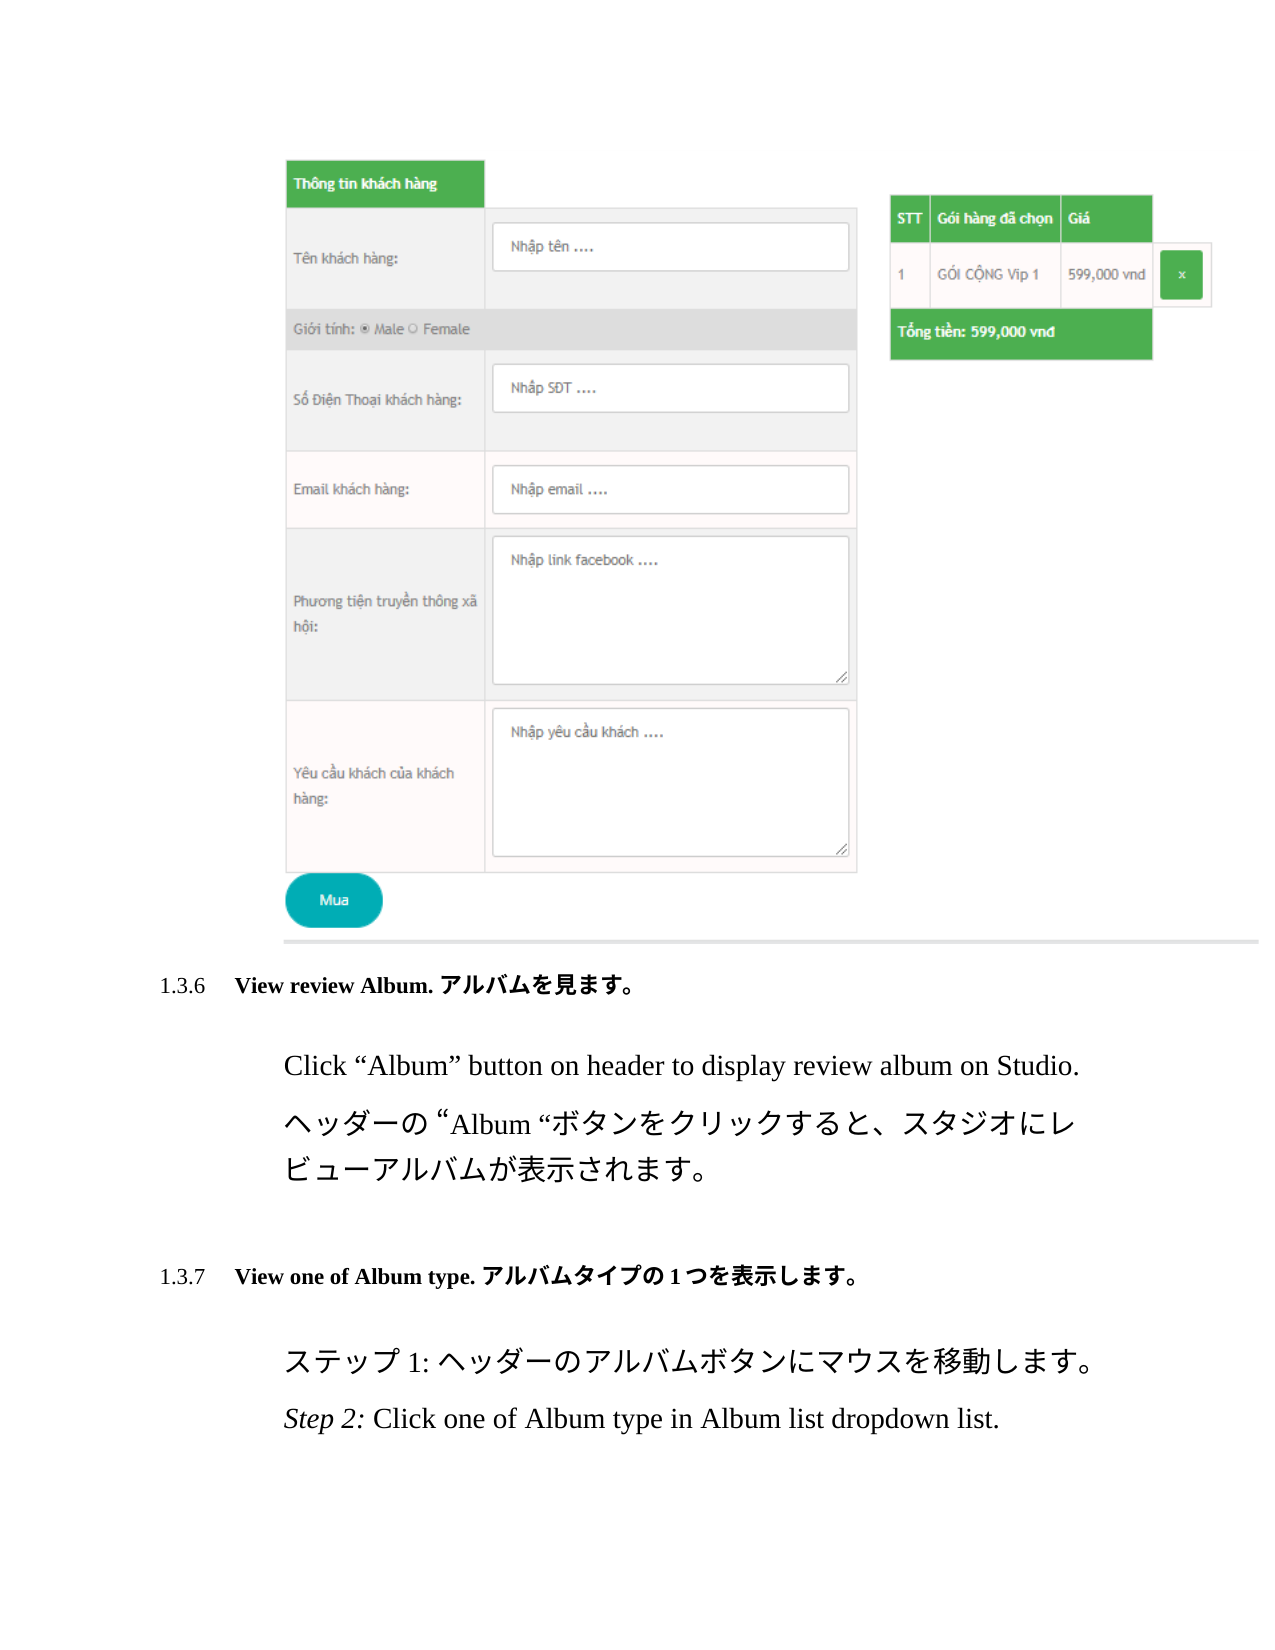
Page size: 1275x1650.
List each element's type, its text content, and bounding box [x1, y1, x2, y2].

text Click “Album” button on header to display review album on Studio. [284, 1048, 1125, 1081]
subtitle View review Album. アルバムを見ます。 [159, 967, 1125, 1000]
picture [283, 150, 1259, 944]
subtitle View one of Album type. アルバムタイプの1つを表示します。 [159, 1258, 1125, 1291]
text ステップ 1: ヘッダーのアルバムボタンにマウスを移動します。 [284, 1339, 1125, 1381]
text ヘッダーの “Album “ボタンをクリックすると、スタジオにレビューアルバムが表示されます。 [284, 1101, 1125, 1188]
text Step 2: Click one of Album type in Album list dropdown list. [284, 1401, 1125, 1434]
